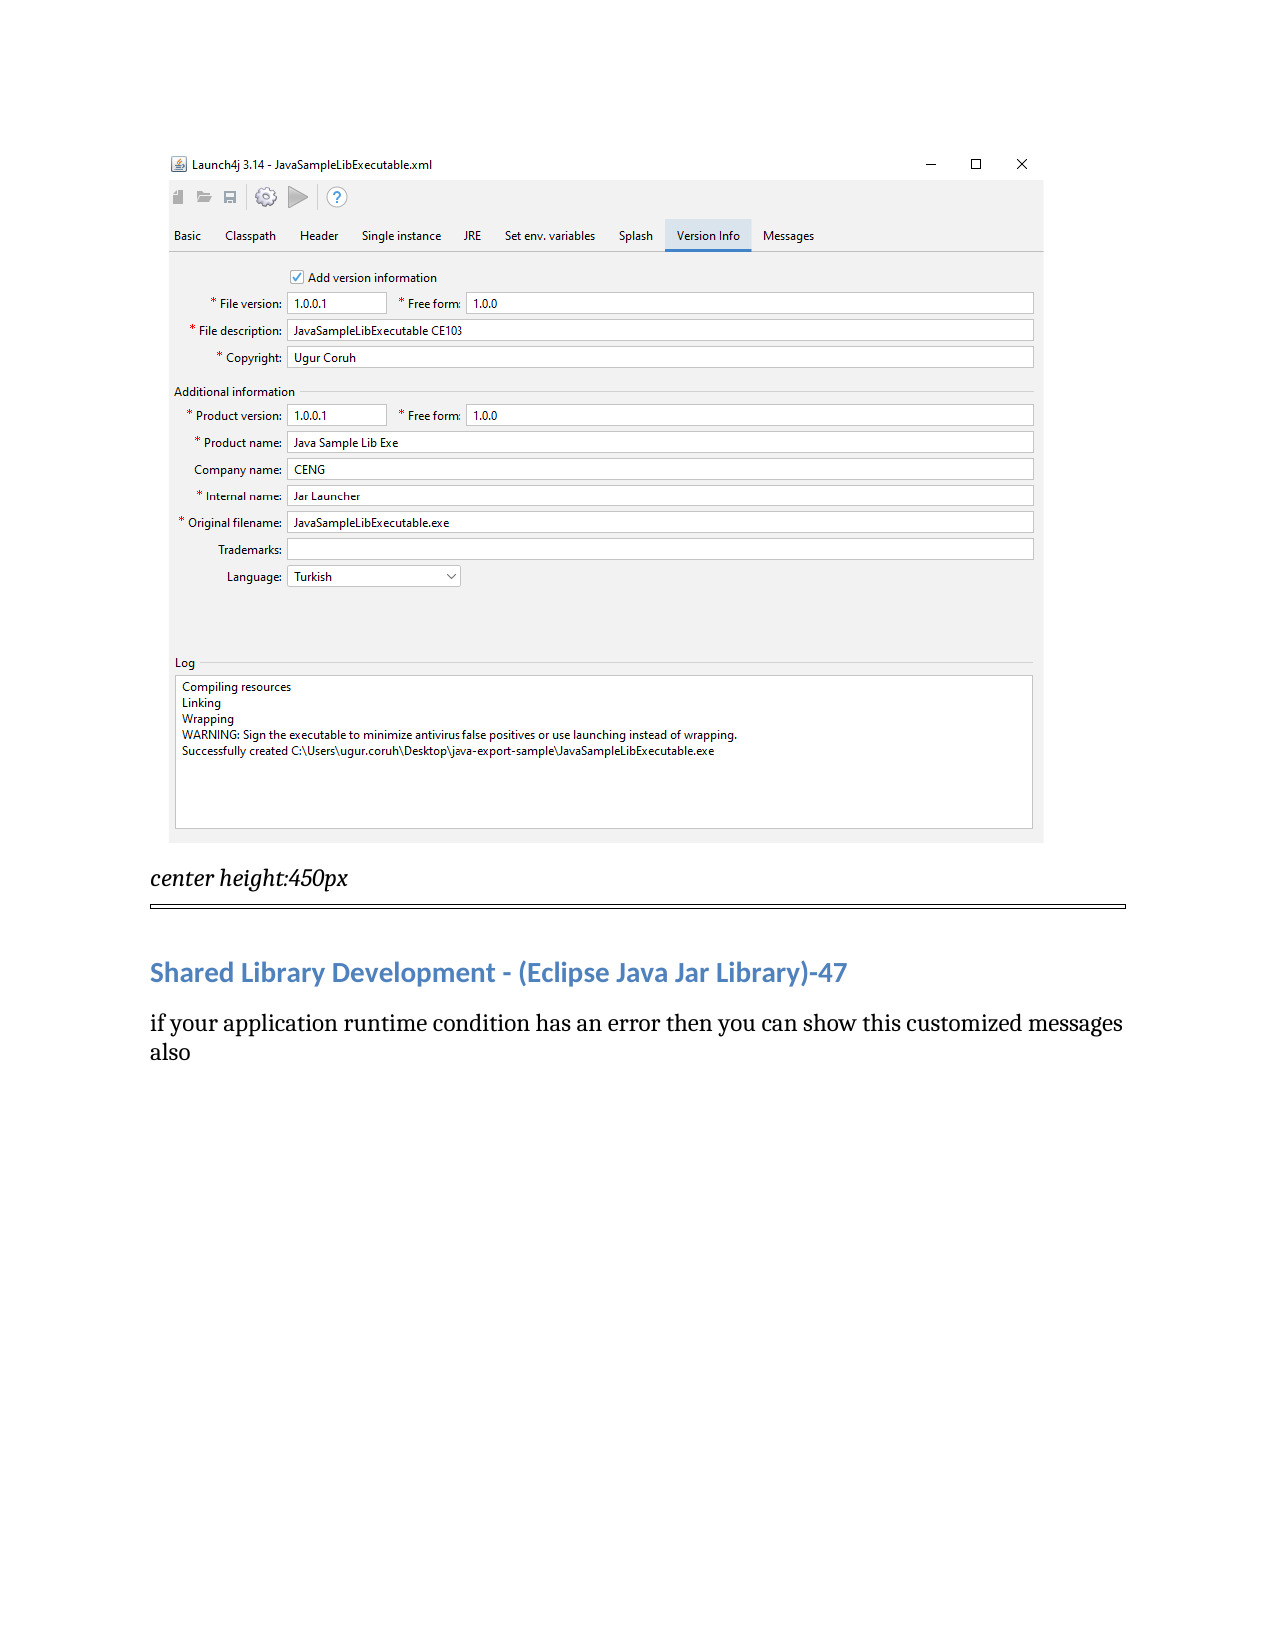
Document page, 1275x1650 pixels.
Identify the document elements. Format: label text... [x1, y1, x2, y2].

text center height:450px [150, 864, 1125, 892]
picture [168, 150, 1044, 843]
text if your application runtime condition has an error then you can show this customized messages also [150, 1009, 1125, 1066]
subtitle Shared Library Development - (Eclipse Java Jar Library)-47 [150, 954, 1125, 990]
